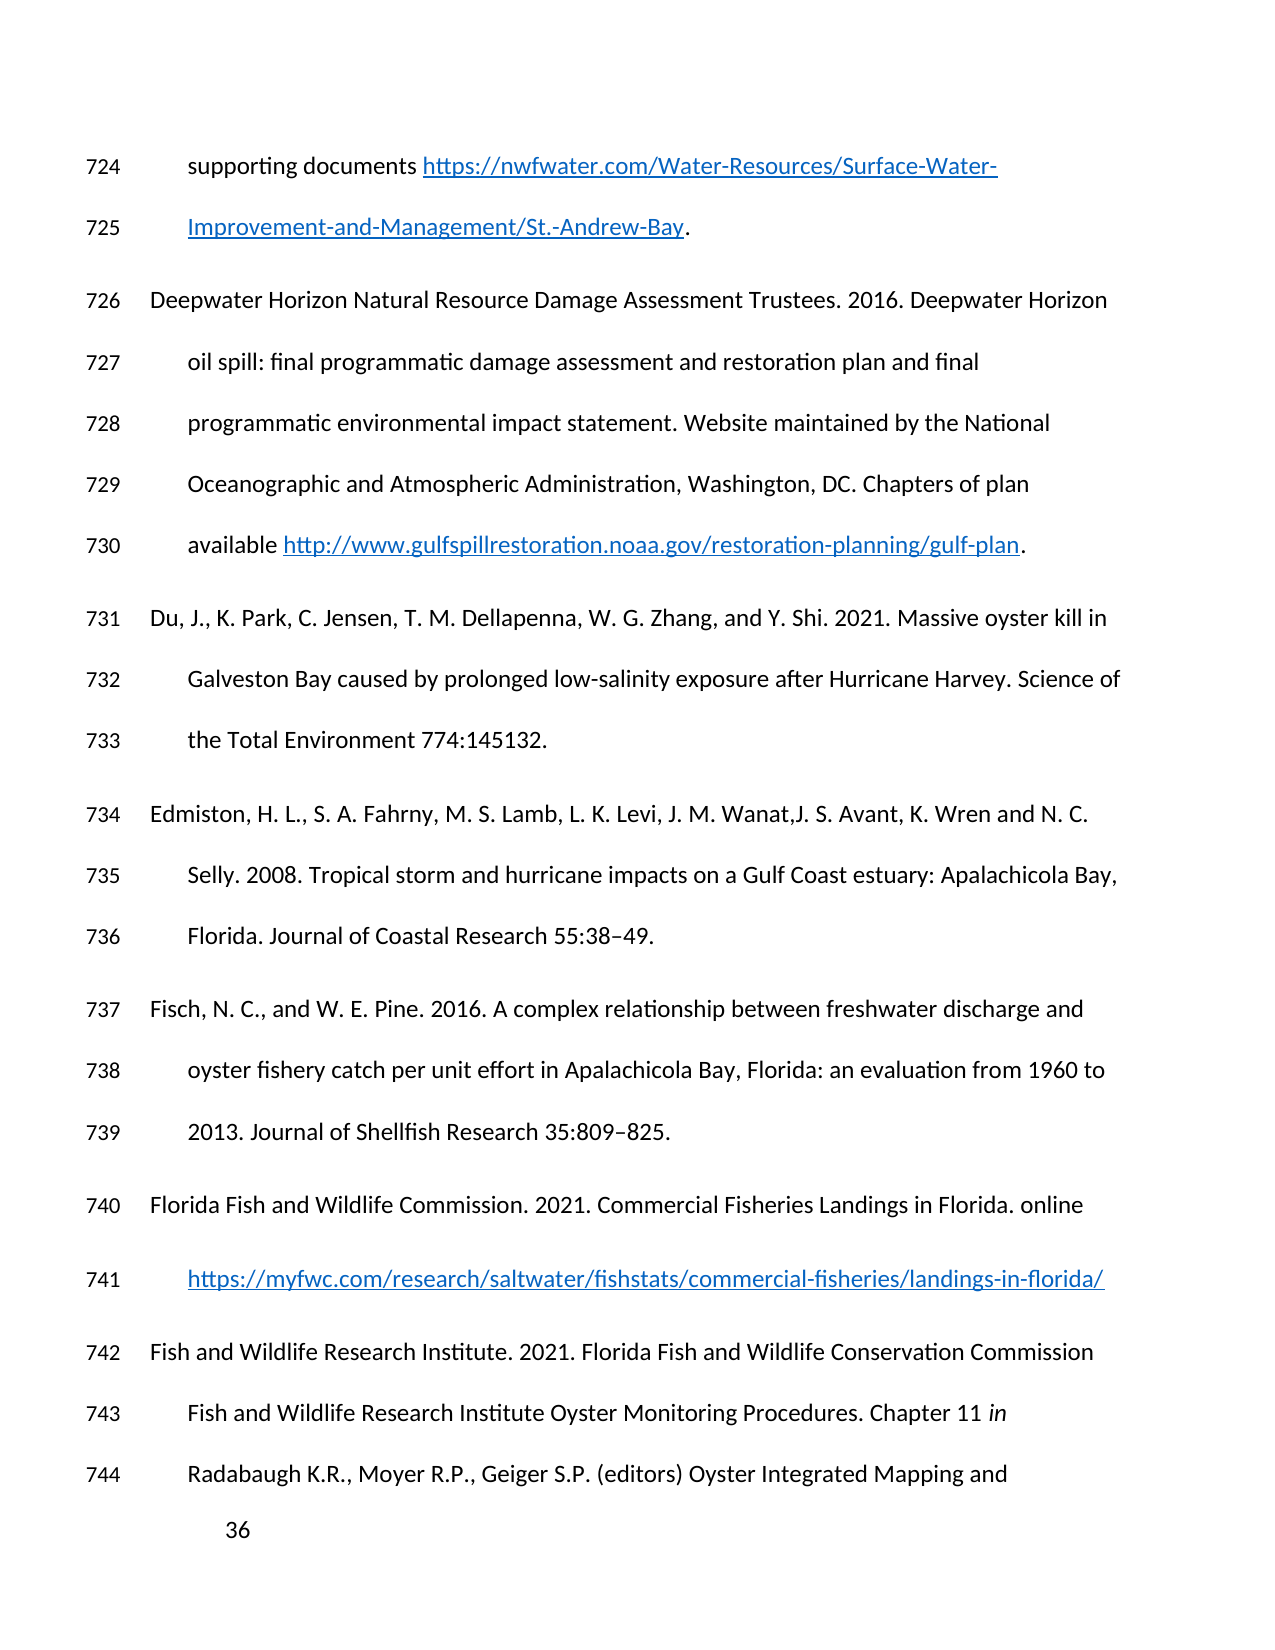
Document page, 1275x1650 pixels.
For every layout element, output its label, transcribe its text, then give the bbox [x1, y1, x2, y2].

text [150, 150, 1125, 242]
text Deepwater Horizon Natural Resource Damage Assessment Trustees. 2016. Deepwater Horizon oil spill: final programmatic damage assessment and restoration plan and final programmatic environmental impact statement. Website maintained by the National Oceanographic and Atmospheric Administration, Washington, DC. Chapters of plan available http://www.gulfspillrestoration.noaa.gov/restoration-planning/gulf-plan. [150, 284, 1125, 559]
text Edmiston, H. L., S. A. Fahrny, M. S. Lamb, L. K. Levi, J. M. Wanat,J. S. Avant, K. Wren and N. C. Selly. 2008. Tropical storm and hurricane impacts on a Gulf Coast estuary: Apalachicola Bay, Florida. Journal of Coastal Research 55:38–49. [150, 798, 1125, 951]
text Florida Fish and Wildlife Commission. 2021. Commercial Fisheries Landings in Florida. online [150, 1189, 1125, 1220]
text Du, J., K. Park, C. Jensen, T. M. Dellapenna, W. G. Zhang, and Y. Shi. 2021. Massive oyster kill in Galveston Bay caused by prolonged low-salinity exposure after Hurricane Harvey. Science of the Total Environment 774:145132. [150, 602, 1125, 755]
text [150, 1336, 1125, 1489]
text Fisch, N. C., and W. E. Pine. 2016. A complex relationship between freshwater discharge and oyster fishery catch per unit effort in Apalachicola Bay, Florida: an evaluation from 1960 to 2013. Journal of Shellfish Research 35:809–825. [150, 993, 1125, 1146]
text https://myfwc.com/research/saltwater/fishstats/commercial-fisheries/landings-in-florida/ [187, 1263, 1125, 1293]
